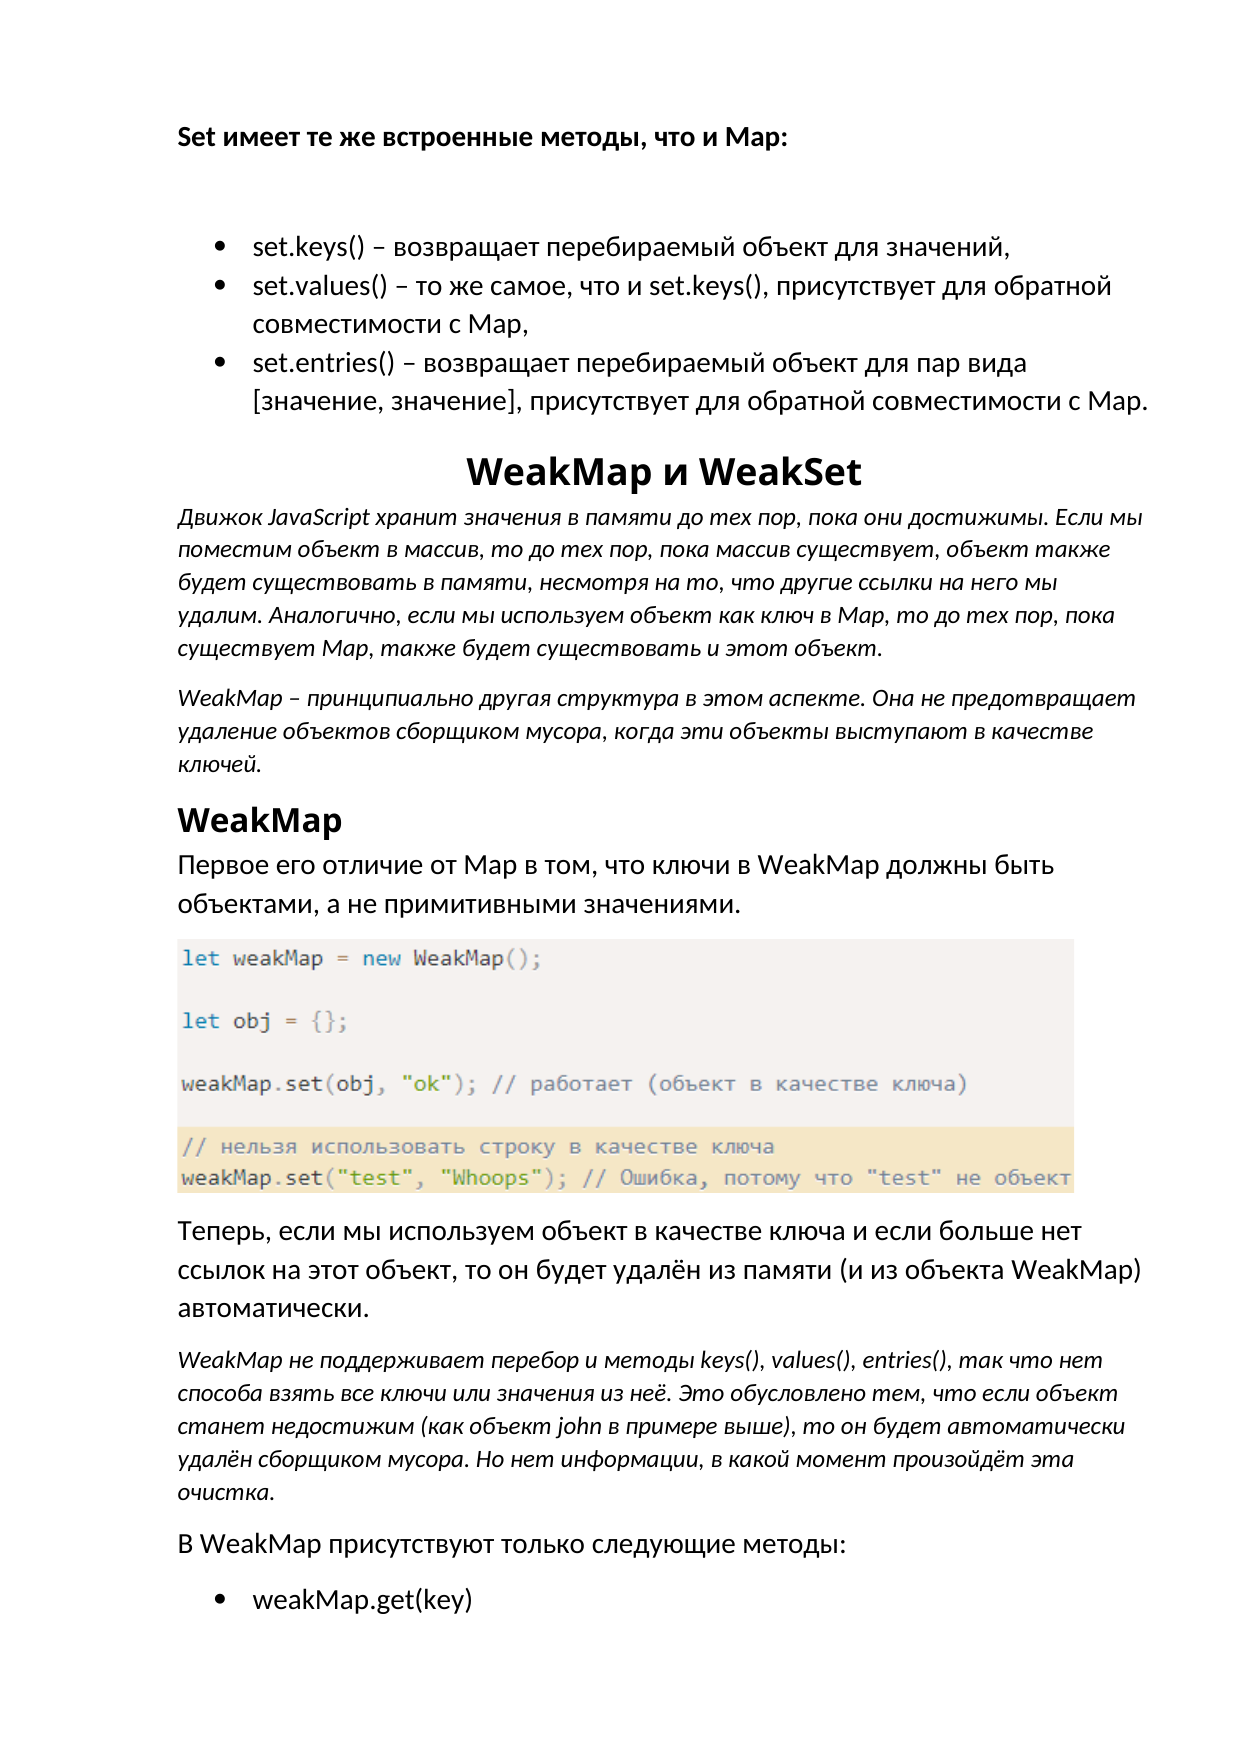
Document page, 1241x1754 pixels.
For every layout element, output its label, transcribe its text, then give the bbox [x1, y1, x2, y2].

text В WeakMap присутствуют только следующие методы: [177, 1526, 1152, 1561]
text Движок JavaScript хранит значения в памяти до тех пор, пока они достижимы. Если мы поместим объект в массив, то до тех пор, пока массив существует, объект также будет существовать в памяти, несмотря на то, что другие ссылки на него мы удалим. Аналогично, если мы используем объект как ключ в Map, то до тех пор, пока существует Map, также будет существовать и этот объект. [177, 501, 1152, 663]
text WeakMap – принципиально другая структура в этом аспекте. Она не предотвращает удаление объектов сборщиком мусора, когда эти объекты выступают в качестве ключей. [177, 682, 1152, 778]
text Теперь, если мы используем объект в качестве ключа и если больше нет ссылок на этот объект, то он будет удалён из памяти (и из объекта WeakMap) автоматически. [177, 1212, 1152, 1325]
subtitle WeakMap и WeakSet [177, 446, 1152, 497]
list set.keys() – возвращает перебираемый объект для значений, [215, 228, 1152, 264]
list weakMap.get(key) [215, 1581, 1152, 1616]
text Первое его отличие от Map в том, что ключи в WeakMap должны быть объектами, а не примитивными значениями. [177, 846, 1152, 920]
picture [177, 939, 1075, 1193]
text WeakMap не поддерживает перебор и методы keys(), values(), entries(), так что нет способа взять все ключи или значения из неё. Это обусловлено тем, что если объект станет недостижим (как объект john в примере выше), то он будет автоматически удалён сборщиком мусора. Но нет информации, в какой момент произойдёт эта очистка. [177, 1344, 1152, 1507]
text Set имеет те же встроенные методы, что и Map: [177, 118, 1152, 154]
list set.values() – то же самое, что и set.keys(), присутствует для обратной совместимости с Map, [215, 267, 1152, 341]
subtitle WeakMap [177, 797, 1152, 843]
list set.entries() – возвращает перебираемый объект для пар вида [значение, значение], присутствует для обратной совместимости с Map. [215, 344, 1152, 418]
